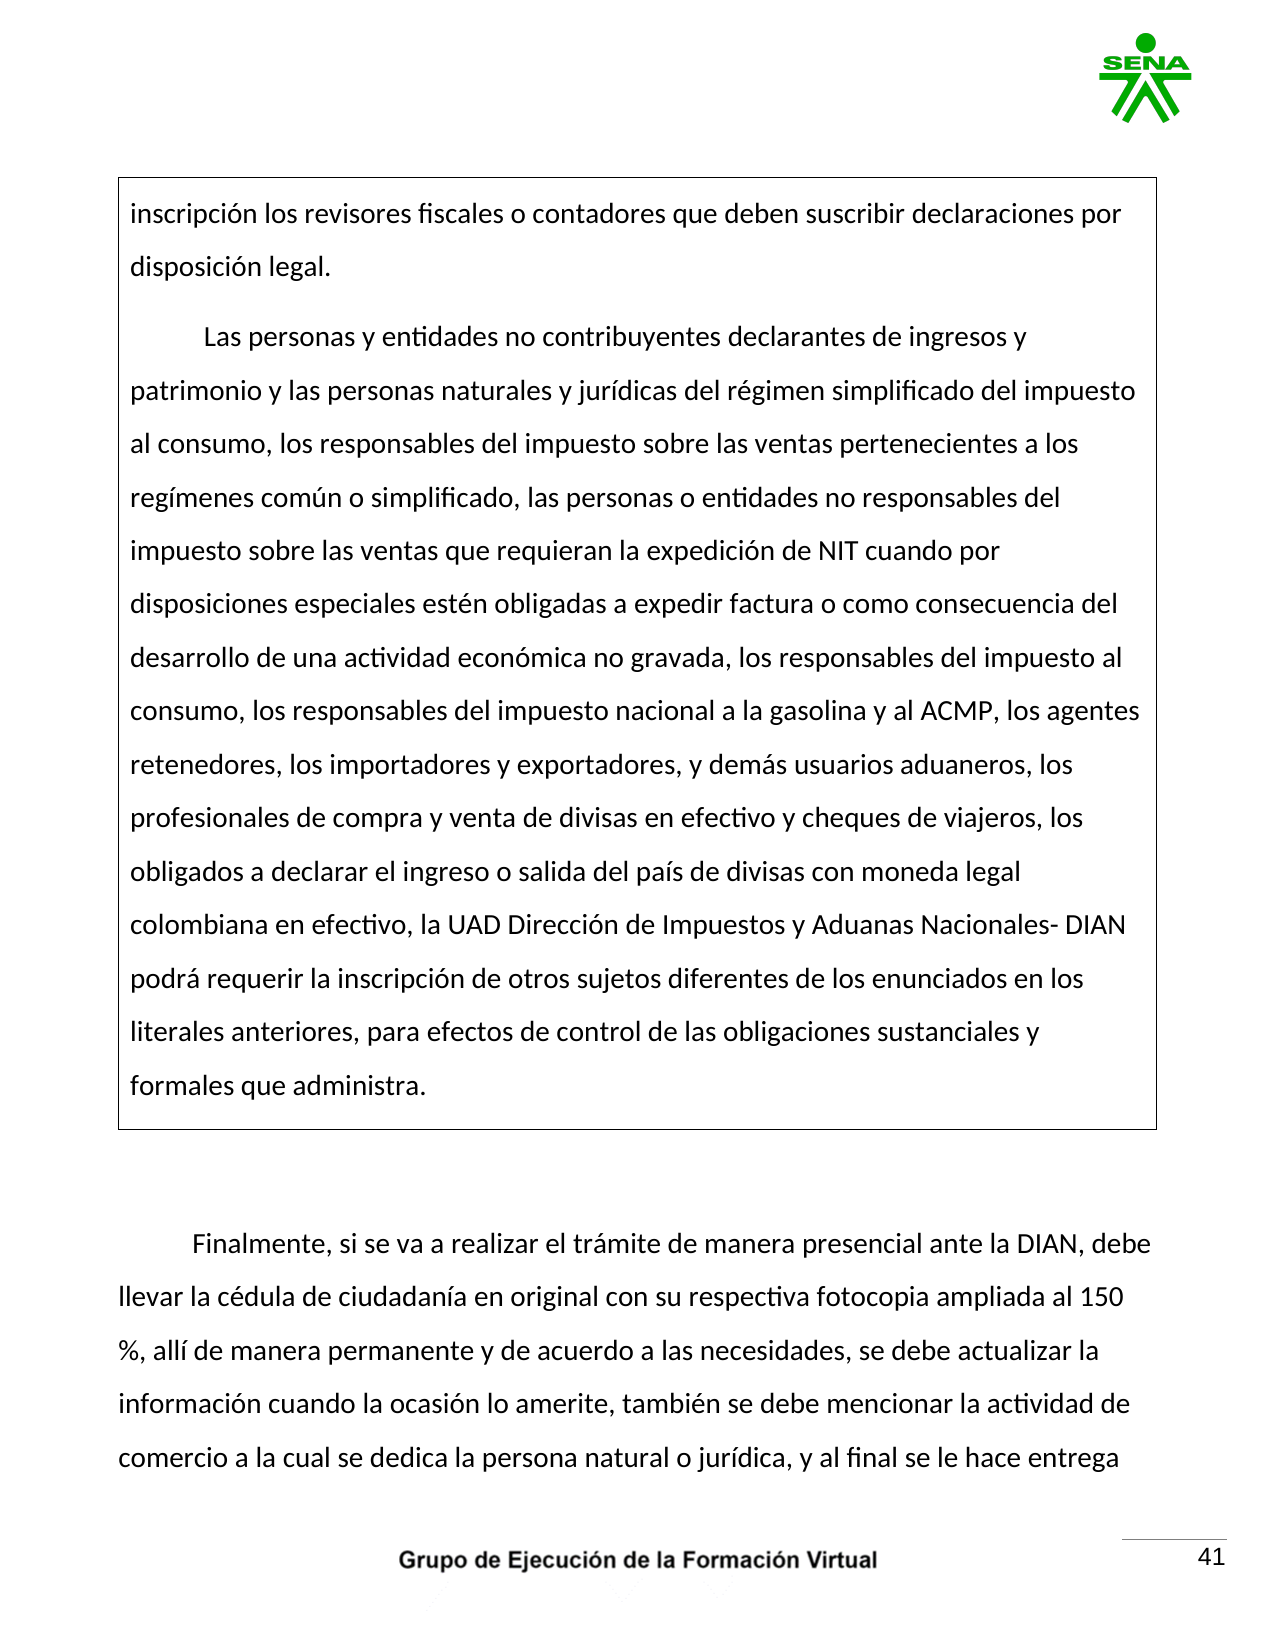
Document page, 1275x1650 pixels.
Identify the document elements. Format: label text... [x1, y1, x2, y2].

picture [0, 1500, 1275, 1611]
picture [1099, 33, 1192, 123]
